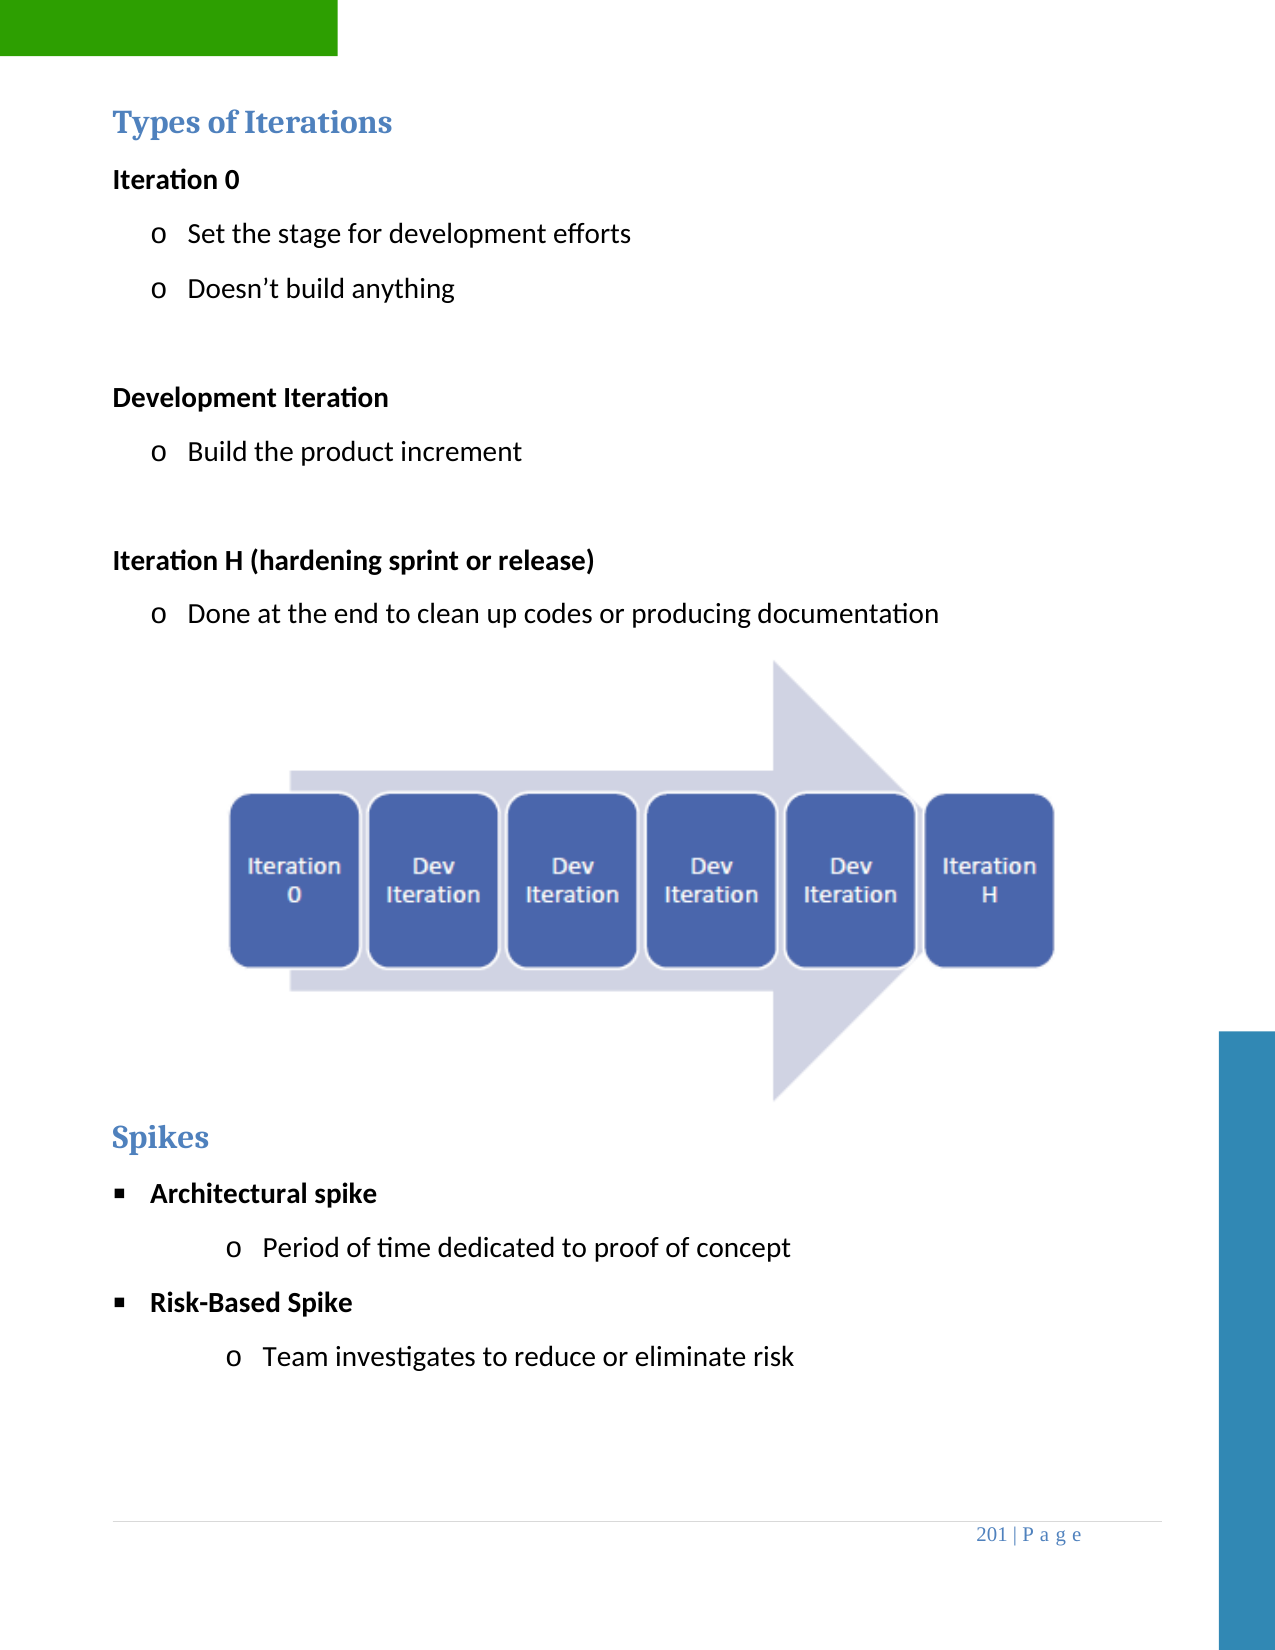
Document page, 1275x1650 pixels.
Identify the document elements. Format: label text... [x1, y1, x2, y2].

list Risk-Based Spike [112, 1284, 1162, 1320]
list Team investigates to reduce or eliminate risk [225, 1338, 1162, 1375]
list Architectural spike [112, 1176, 1162, 1211]
text Iteration 0 [112, 161, 1162, 197]
text Spikes [112, 1118, 1162, 1156]
list Set the stage for development efforts [150, 215, 1162, 252]
list Doesn’t build anything [150, 270, 1162, 307]
text Development Iteration [112, 379, 1162, 415]
text Types of Iterations [112, 104, 1162, 142]
list Build the product increment [150, 433, 1162, 470]
text Iteration H (hardening sprint or release) [112, 542, 1162, 577]
list Period of time dedicated to proof of concept [225, 1229, 1162, 1266]
list Done at the end to clean up codes or producing documentation [150, 595, 1162, 632]
picture [183, 651, 1092, 1104]
